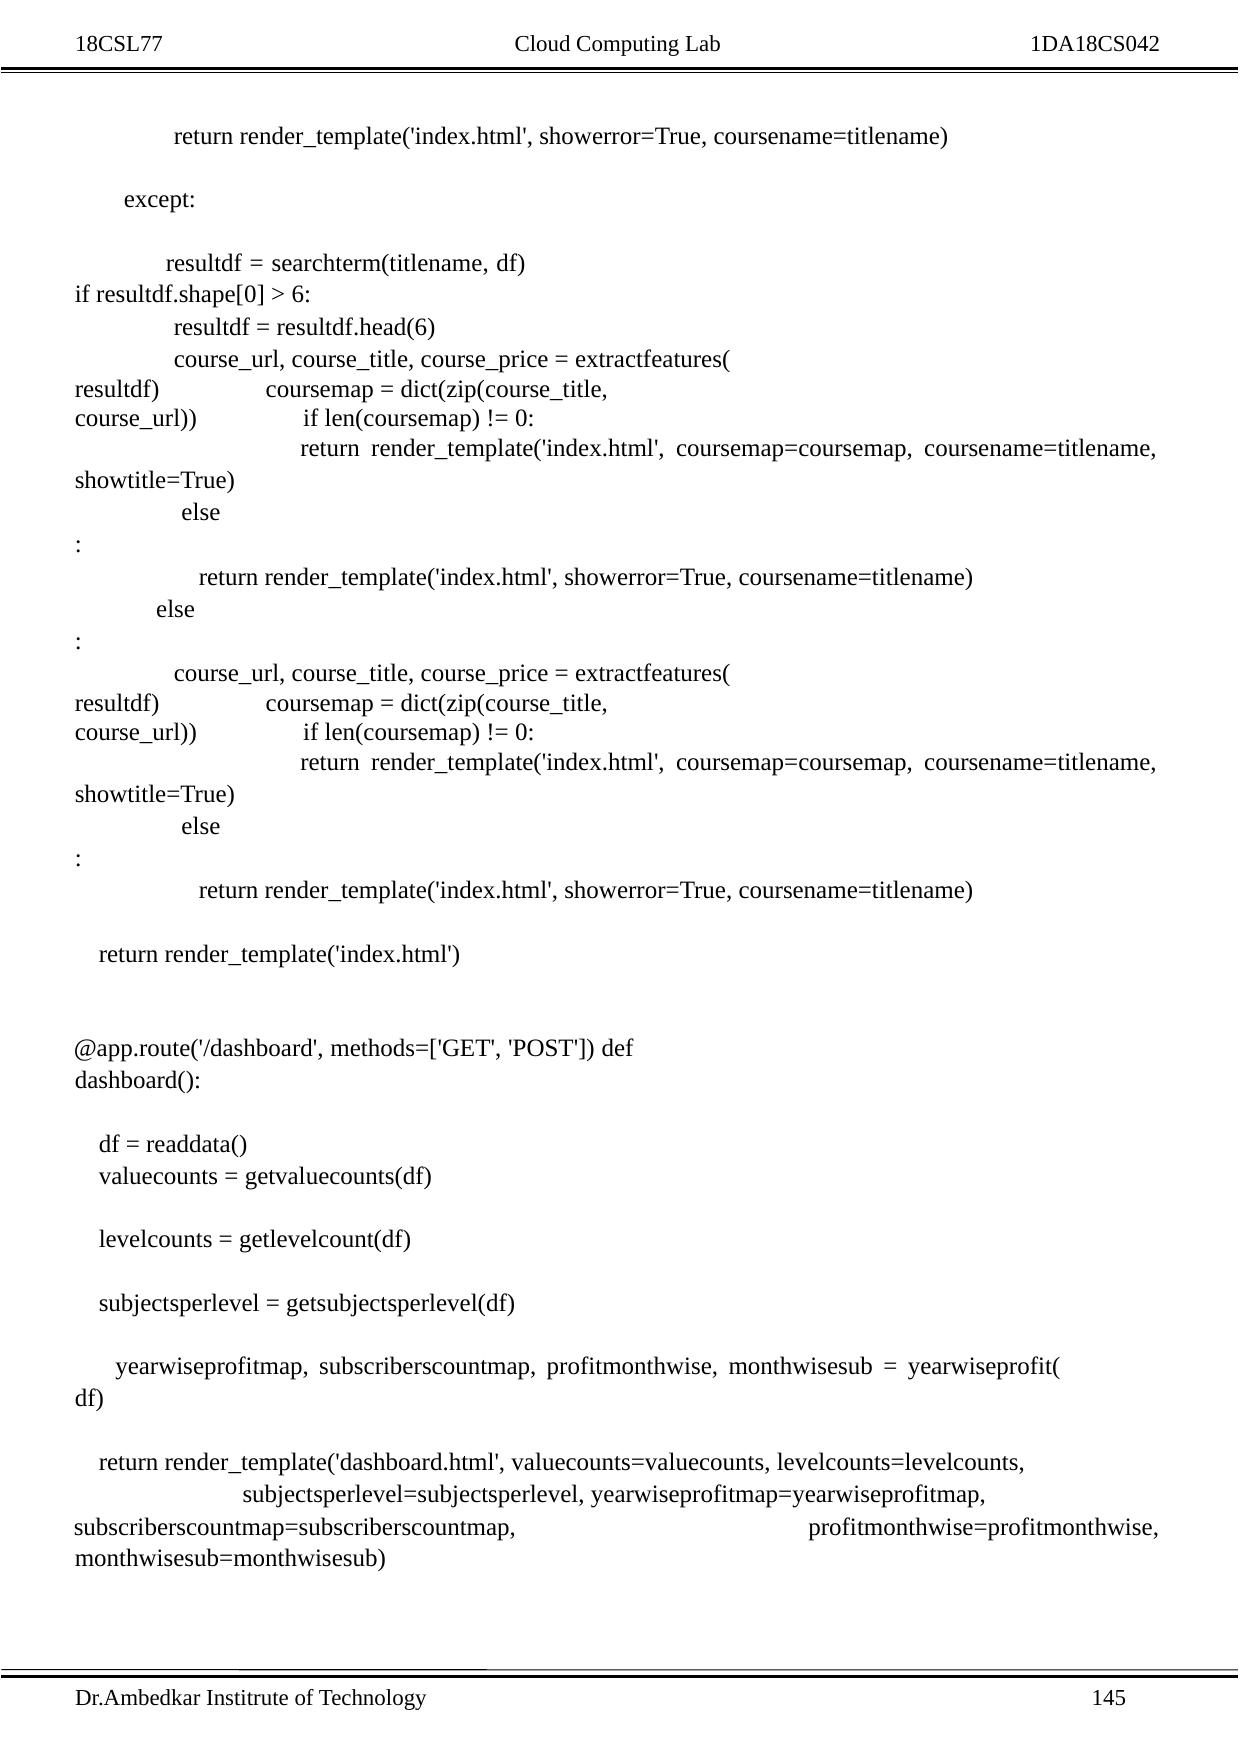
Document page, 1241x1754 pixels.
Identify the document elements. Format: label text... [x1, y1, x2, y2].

text return render_template('index.html', coursemap=coursemap, coursename=titlename, showtitle=True) [73, 747, 1159, 808]
text levelcounts = getlevelcount(df) [73, 1224, 1159, 1253]
text valuecounts = getvaluecounts(df) [73, 1161, 1159, 1190]
text subjectsperlevel = getsubjectsperlevel(df) [73, 1288, 1159, 1317]
text resultdf = searchterm(titlename, df) if resultdf.shape[0] > 6: [73, 248, 527, 308]
text return render_template('index.html', showerror=True, coursename=titlename) [73, 121, 1159, 149]
text course_url, course_title, course_price = extractfeatures( resultdf) coursemap = dict(zip(course_title, course_url)) if len(coursemap) != 0: [73, 344, 732, 432]
text return render_template('index.html', coursemap=coursemap, coursename=titlename, showtitle=True) [73, 433, 1159, 494]
text @app.route('/dashboard', methods=['GET', 'POST']) def dashboard(): [73, 1033, 634, 1094]
text else: [73, 811, 221, 872]
text yearwiseprofitmap, subscriberscountmap, profitmonthwise, monthwisesub = yearwiseprofit( df) [73, 1351, 1061, 1412]
text except: [73, 184, 1159, 213]
text else: [73, 497, 221, 558]
text return render_template('index.html') [73, 939, 1159, 968]
text else: [73, 594, 196, 654]
text course_url, course_title, course_price = extractfeatures( resultdf) coursemap = dict(zip(course_title, course_url)) if len(coursemap) != 0: [73, 658, 732, 746]
text return render_template('index.html', showerror=True, coursename=titlename) [73, 562, 1159, 590]
text subscriberscountmap=subscriberscountmap, profitmonthwise=profitmonthwise, monthwisesub=monthwisesub) [73, 1512, 1159, 1572]
text subjectsperlevel=subjectsperlevel, yearwiseprofitmap=yearwiseprofitmap, [73, 1479, 1159, 1508]
text df = readdata() [73, 1129, 1159, 1157]
text return render_template('index.html', showerror=True, coursename=titlename) [73, 876, 1159, 904]
text resultdf = resultdf.head(6) [73, 312, 1159, 341]
text return render_template('dashboard.html', valuecounts=valuecounts, levelcounts=levelcounts, [73, 1447, 1159, 1476]
